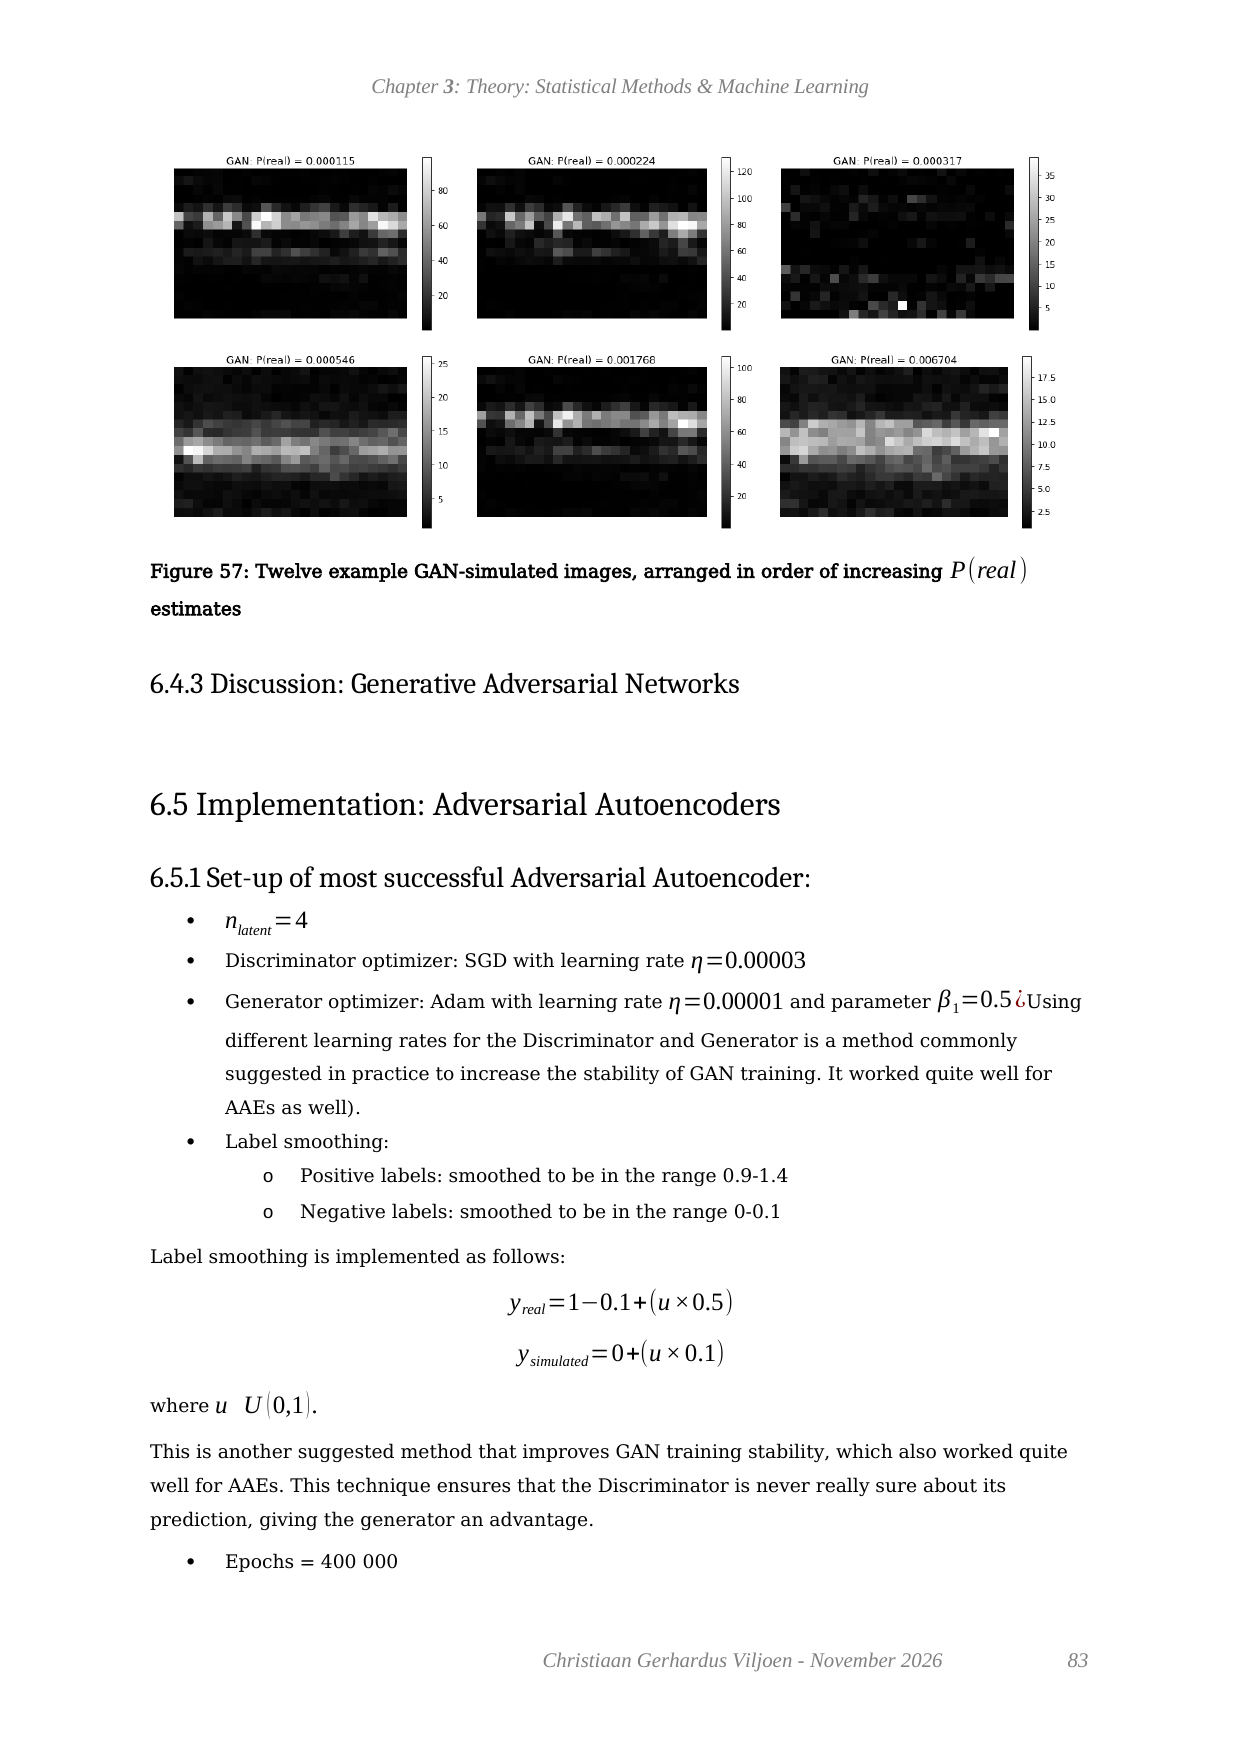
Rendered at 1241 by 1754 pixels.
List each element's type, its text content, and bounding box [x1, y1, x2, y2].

list Positive labels: smoothed to be in the range 0.9-1.4 [262, 1164, 1090, 1188]
list Negative labels: smoothed to be in the range 0-0.1 [262, 1200, 1090, 1224]
text where [150, 1390, 1090, 1421]
list Generator optimizer: Adam with learning rate and parameter Using different learning rates for the Discriminator and Generator is a method commonly suggested in practice to increase the stability of GAN training. It worked quite well for AAEs as well). [187, 986, 1090, 1118]
list Label smoothing: [187, 1129, 1090, 1152]
list Epochs = 400 000 [187, 1550, 1090, 1572]
list Discriminator optimizer: SGD with learning rate [187, 947, 1090, 974]
text Label smoothing is implemented as follows: [150, 1245, 1090, 1267]
text Figure 57: Twelve example GAN-simulated images, arranged in order of increasing estimates [150, 555, 1090, 619]
picture [150, 348, 1061, 536]
picture [150, 150, 1061, 338]
subtitle Discussion: Generative Adversarial Networks [150, 668, 1090, 701]
subtitle Implementation: Adversarial Autoencoders [150, 785, 1090, 823]
subtitle Set-up of most successful Adversarial Autoencoder: [150, 861, 1090, 894]
text This is another suggested method that improves GAN training stability, which also worked quite well for AAEs. This technique ensures that the Discriminator is never really sure about its prediction, giving the generator an advantage. [150, 1440, 1090, 1530]
